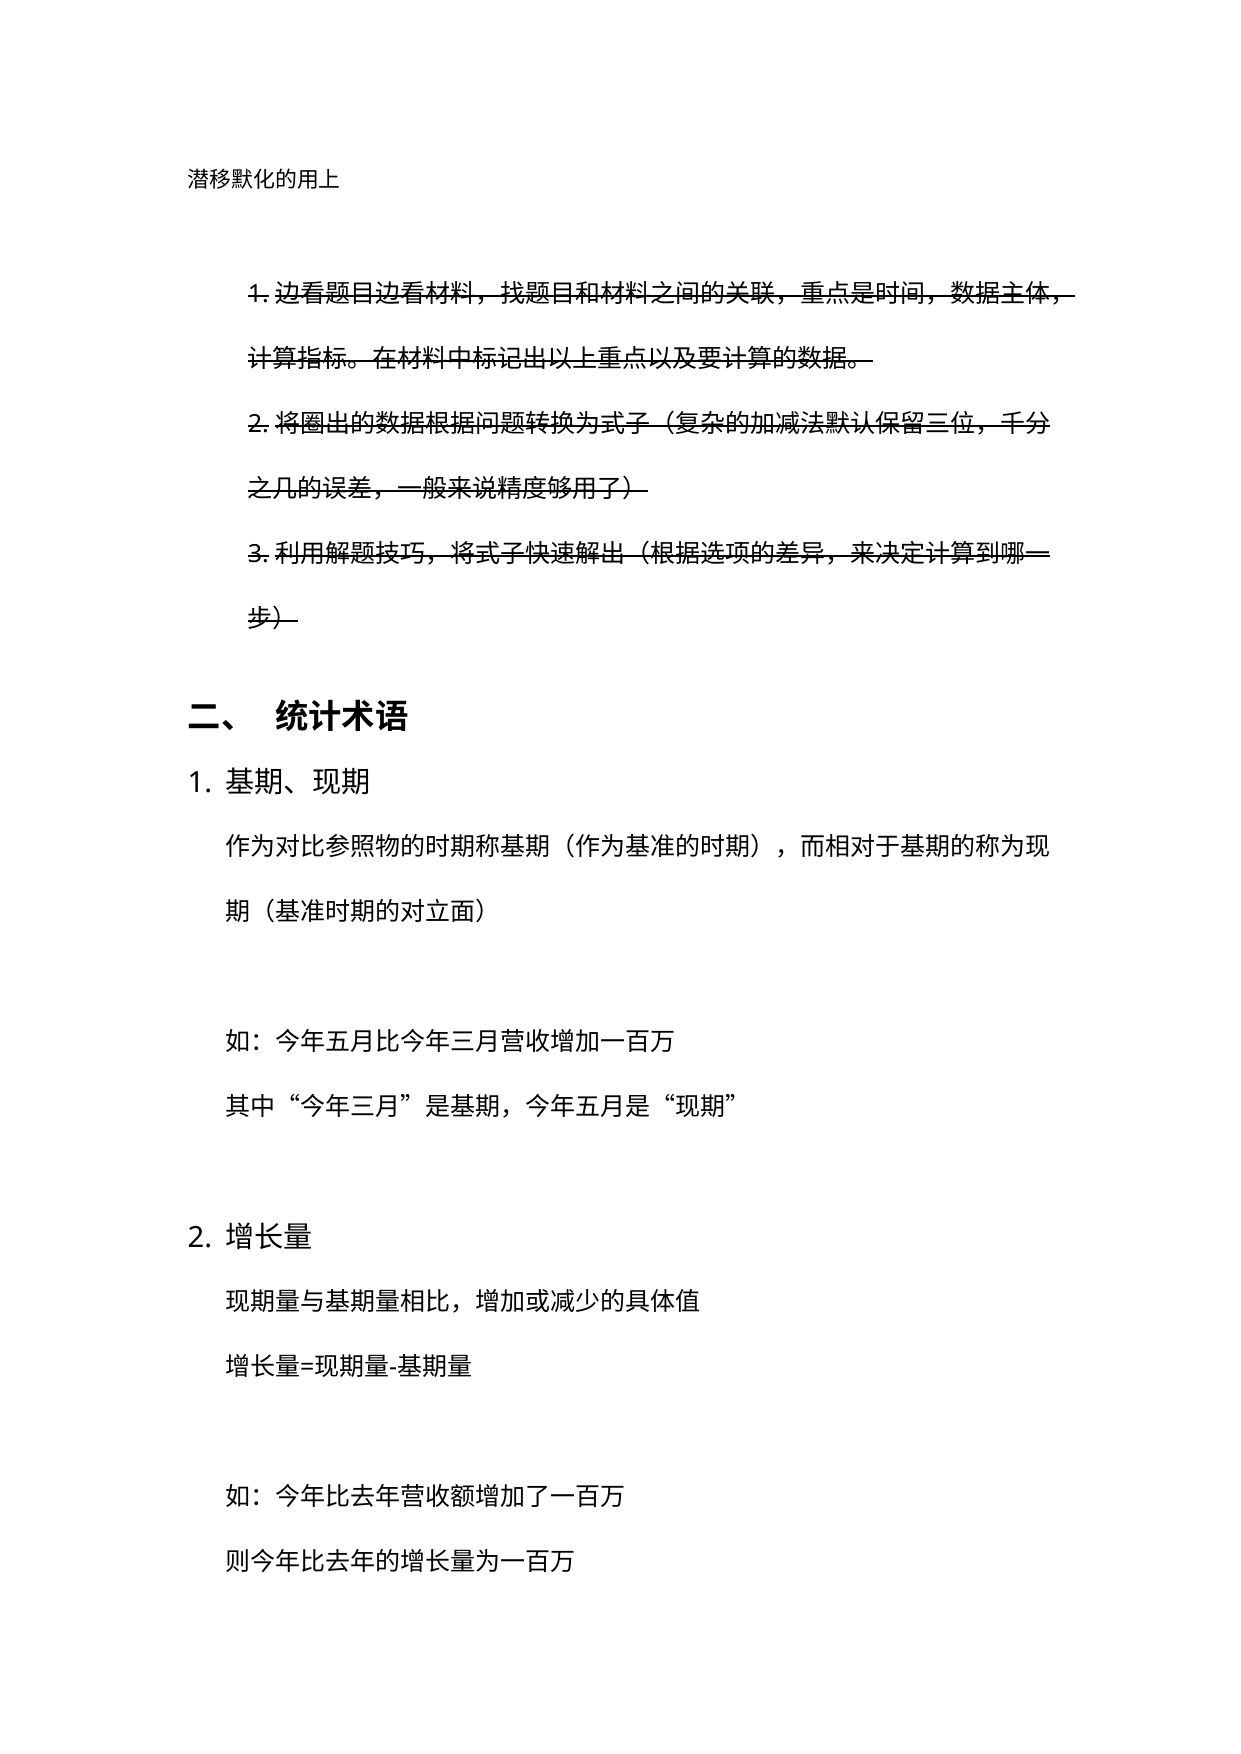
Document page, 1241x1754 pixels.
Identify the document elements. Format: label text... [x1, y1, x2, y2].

list 增长量=现期量-基期量 [225, 1332, 1053, 1397]
list 边看题目边看材料，找题目和材料之间的关联，重点是时间，数据主体，计算指标。在材料中标记出以上重点以及要计算的数据。 [248, 259, 1053, 389]
list 将圈出的数据根据问题转换为式子（复杂的加减法默认保留三位，千分之几的误差，一般来说精度够用了） [248, 389, 1053, 519]
list 如：今年五月比今年三月营收增加一百万 [225, 1007, 1053, 1072]
list 作为对比参照物的时期称基期（作为基准的时期），而相对于基期的称为现期（基准时期的对立面） [225, 812, 1053, 942]
list 则今年比去年的增长量为一百万 [225, 1527, 1053, 1592]
list 现期量与基期量相比，增加或减少的具体值 [225, 1267, 1053, 1332]
list 统计术语 [187, 682, 1053, 747]
list 其中“今年三月”是基期，今年五月是“现期” [225, 1072, 1053, 1137]
list 利用解题技巧，将式子快速解出（根据选项的差异，来决定计算到哪一步） [248, 519, 1053, 649]
list 如：今年比去年营收额增加了一百万 [225, 1462, 1053, 1527]
list 增长量 [187, 1202, 1053, 1267]
list 基期、现期 [187, 747, 1053, 812]
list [187, 162, 1053, 194]
